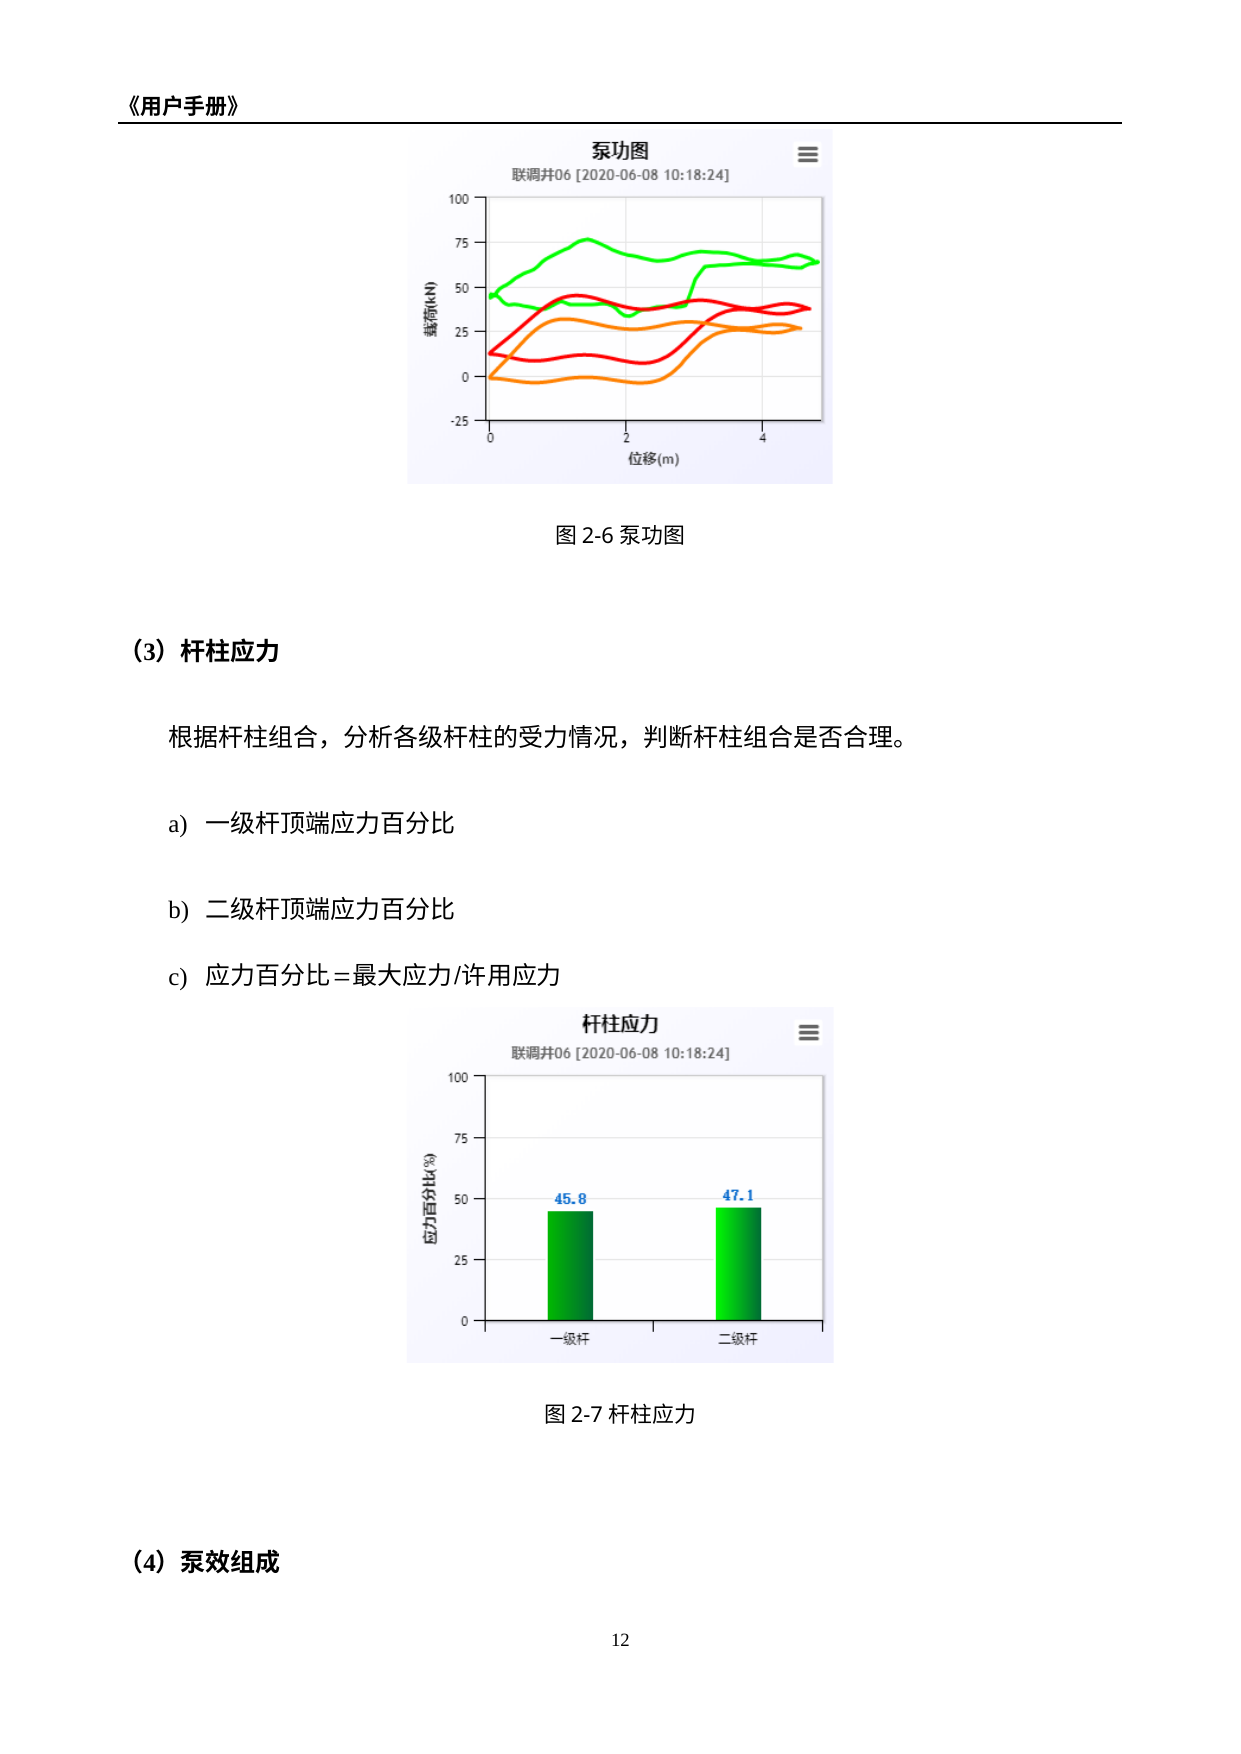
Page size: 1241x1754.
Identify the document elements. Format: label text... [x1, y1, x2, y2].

list 一级杆顶端应力百分比 [118, 787, 1122, 855]
text 图2-7 杆柱应力 [118, 1396, 1122, 1430]
text （3）杆柱应力 [118, 615, 1122, 683]
picture [406, 1007, 834, 1363]
list 二级杆顶端应力百分比 [118, 873, 1122, 941]
picture [407, 129, 833, 484]
text 根据杆柱组合，分析各级杆柱的受力情况，判断杆柱组合是否合理。 [118, 701, 1122, 769]
text 图2-6 泵功图 [118, 517, 1122, 551]
text （4）泵效组成 [118, 1526, 1122, 1594]
